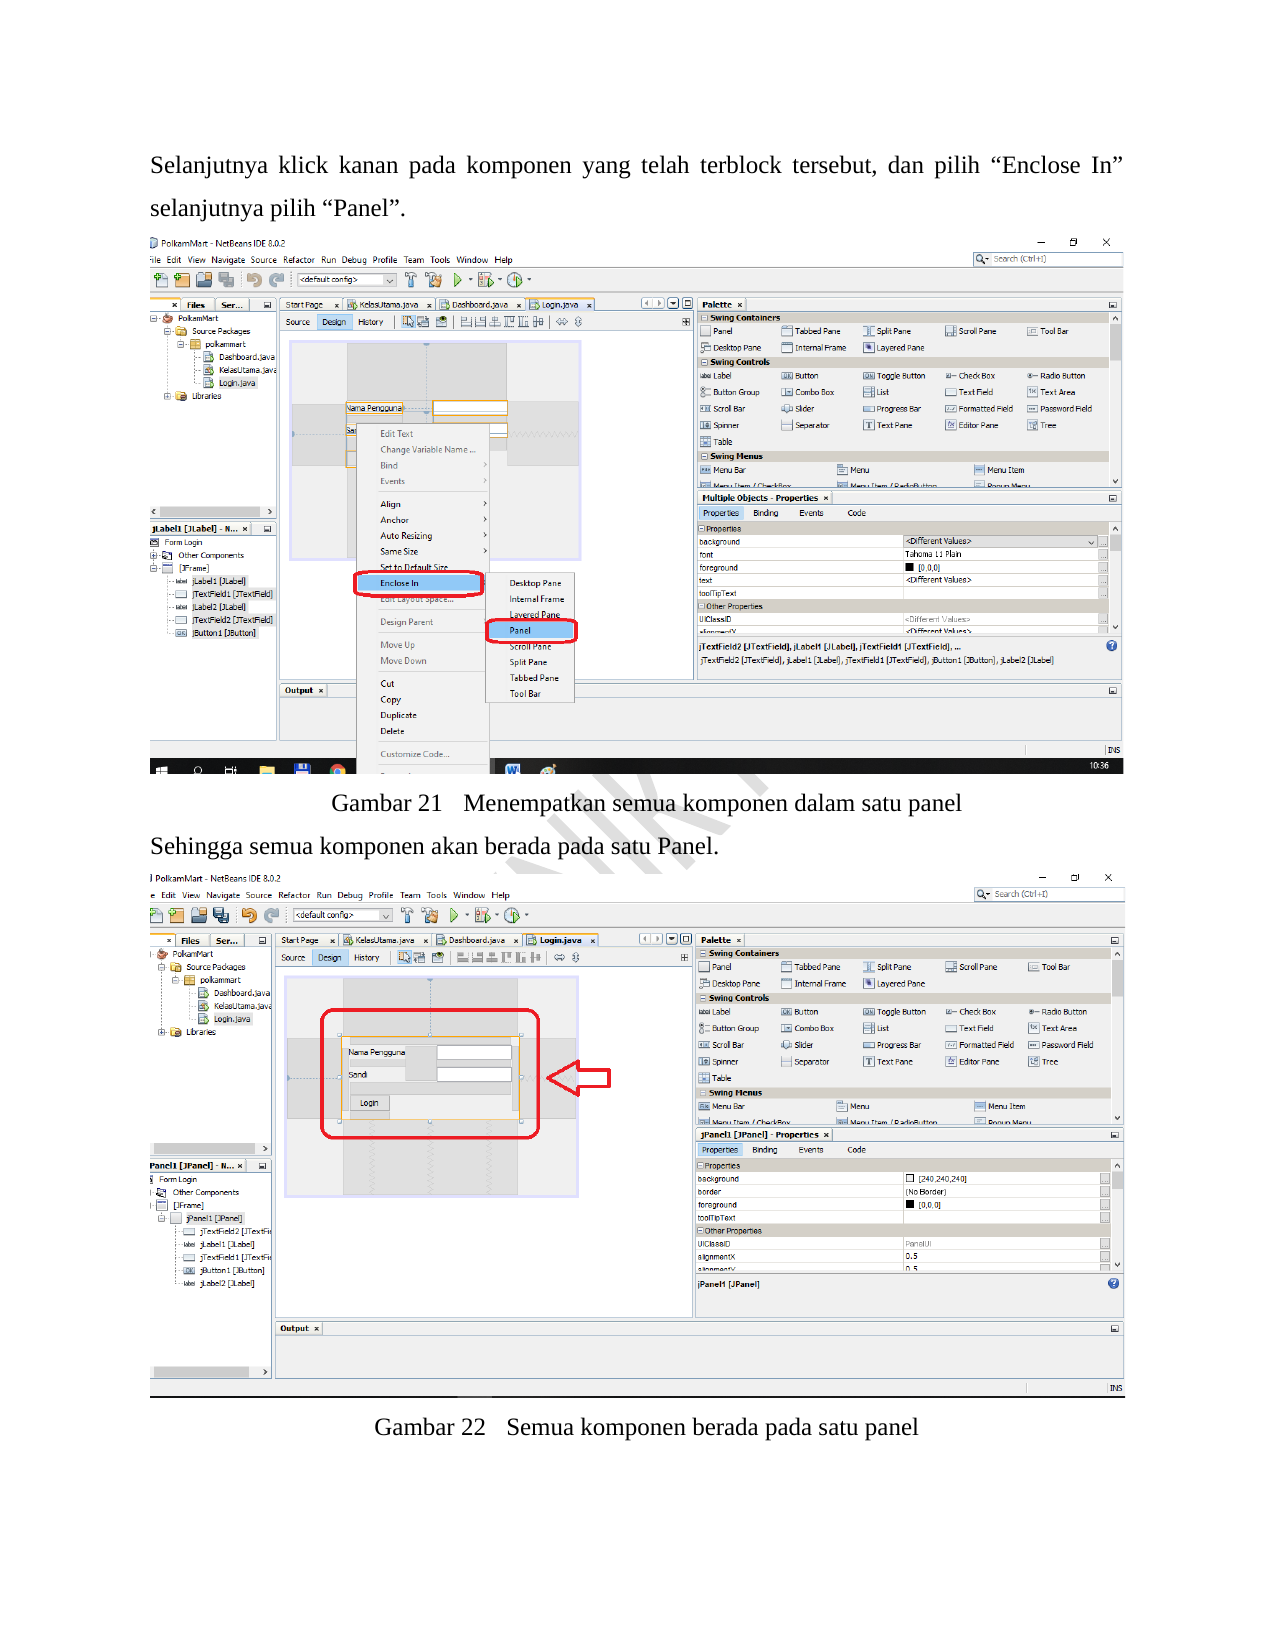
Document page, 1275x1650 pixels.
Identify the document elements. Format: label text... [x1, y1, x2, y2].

text Selanjutnya klick kanan pada komponen yang telah terblock tersebut, dan pilih “Enclose In” selanjutnya pilih “Panel”. [150, 150, 1125, 222]
list Semua komponen berada pada satu panel [194, 1412, 1125, 1441]
list Menempatkan semua komponen dalam satu panel [194, 788, 1125, 817]
text Sehingga semua komponen akan berada pada satu Panel. [150, 831, 1125, 860]
picture [150, 874, 1125, 1398]
picture [150, 236, 1124, 774]
